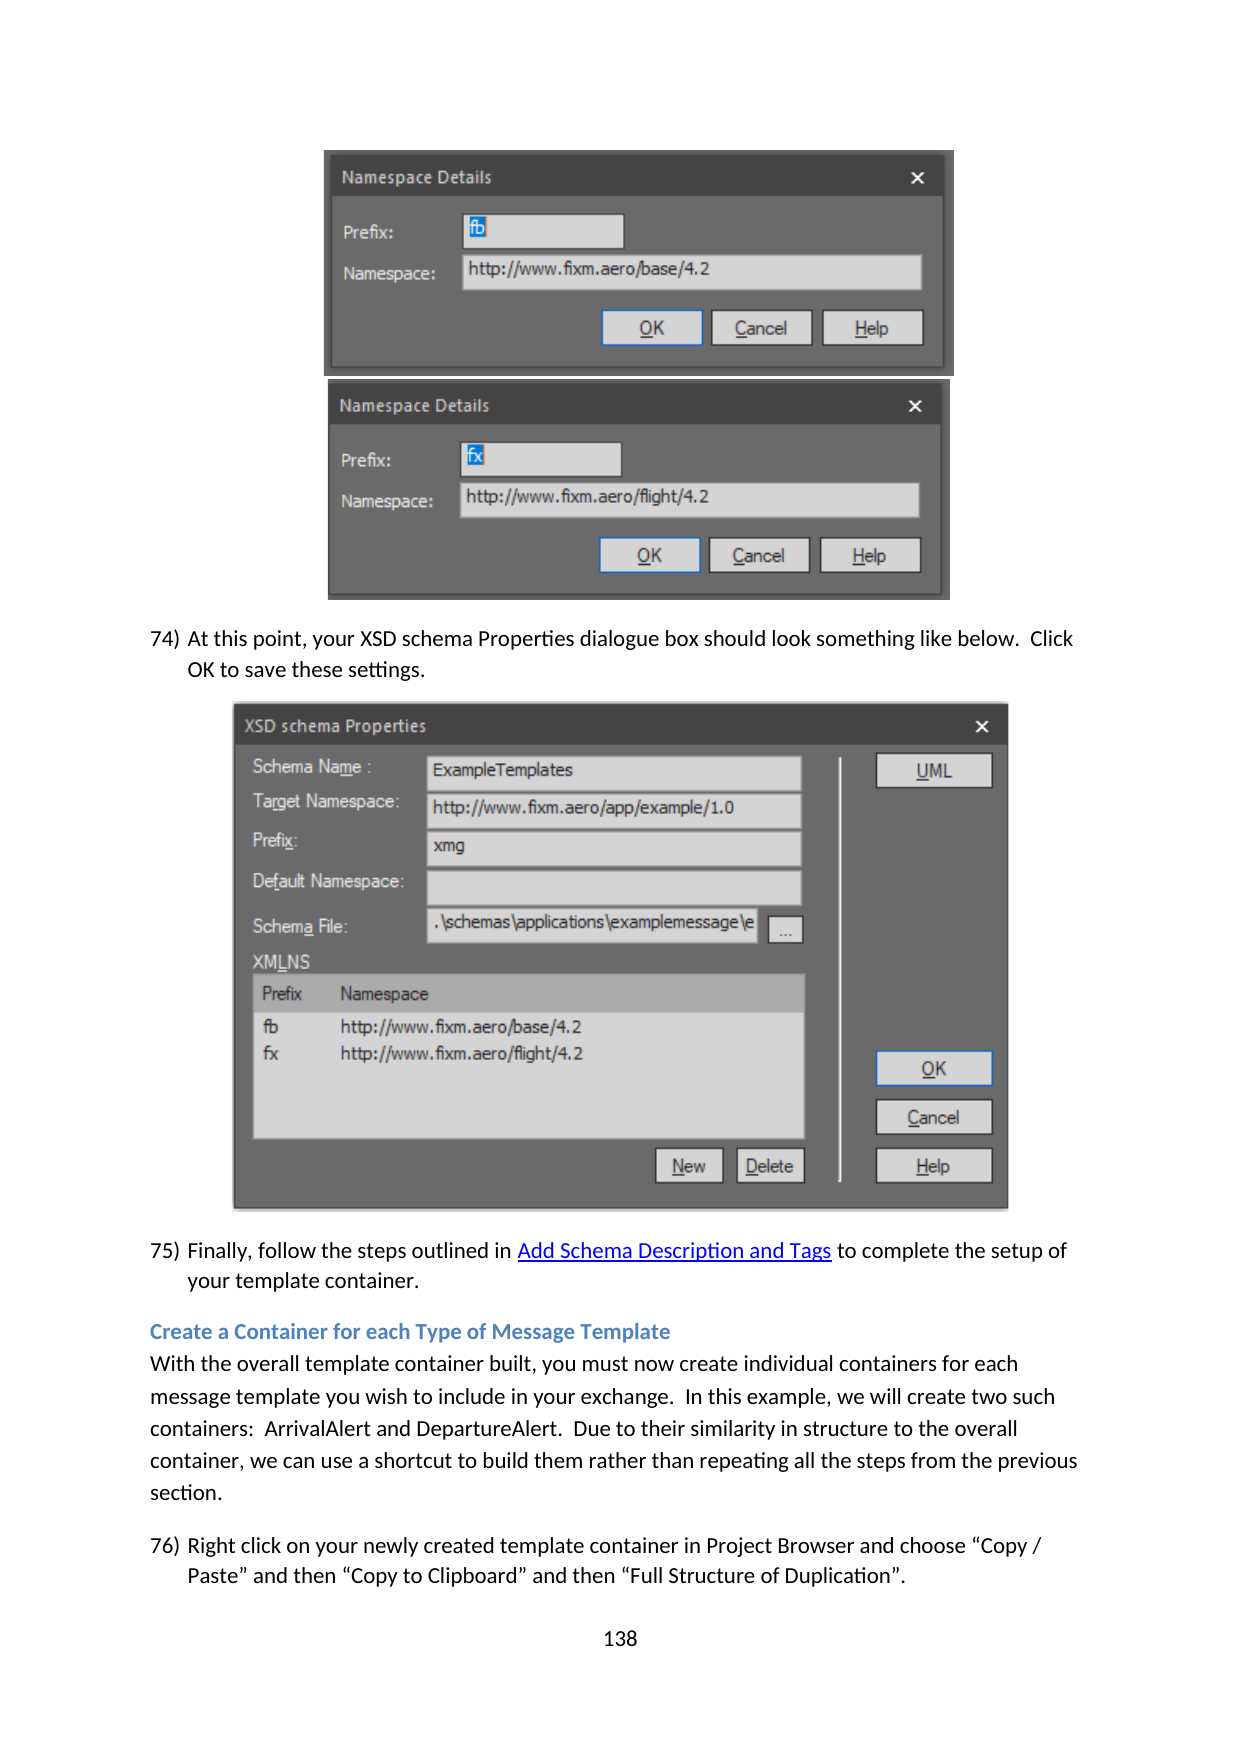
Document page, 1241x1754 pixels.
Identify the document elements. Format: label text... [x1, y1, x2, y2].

list Finally, follow the steps outlined in Add Schema Description and Tags to complete the setup of your template container. [150, 1236, 1090, 1294]
picture [231, 701, 1009, 1212]
picture [327, 379, 950, 600]
subtitle Create a Container for each Type of Message Template [150, 1317, 1090, 1345]
list Right click on your newly created template container in Project Browser and choose “Copy / Paste” and then “Copy to Clipboard” and then “Full Structure of Duplication”. [150, 1531, 1090, 1589]
picture [323, 150, 954, 376]
text With the overall template container built, you must now create individual containers for each message template you wish to include in your exchange. In this example, we will create two such containers: ArrivalAlert and DepartureAlert. Due to their similarity in structure to the overall container, we can use a shortcut to build them rather than repeating all the steps from the previous section. [150, 1349, 1090, 1506]
list At this point, your XSD schema Properties dialogue box should look something like below. Click OK to save these settings. [150, 624, 1090, 683]
